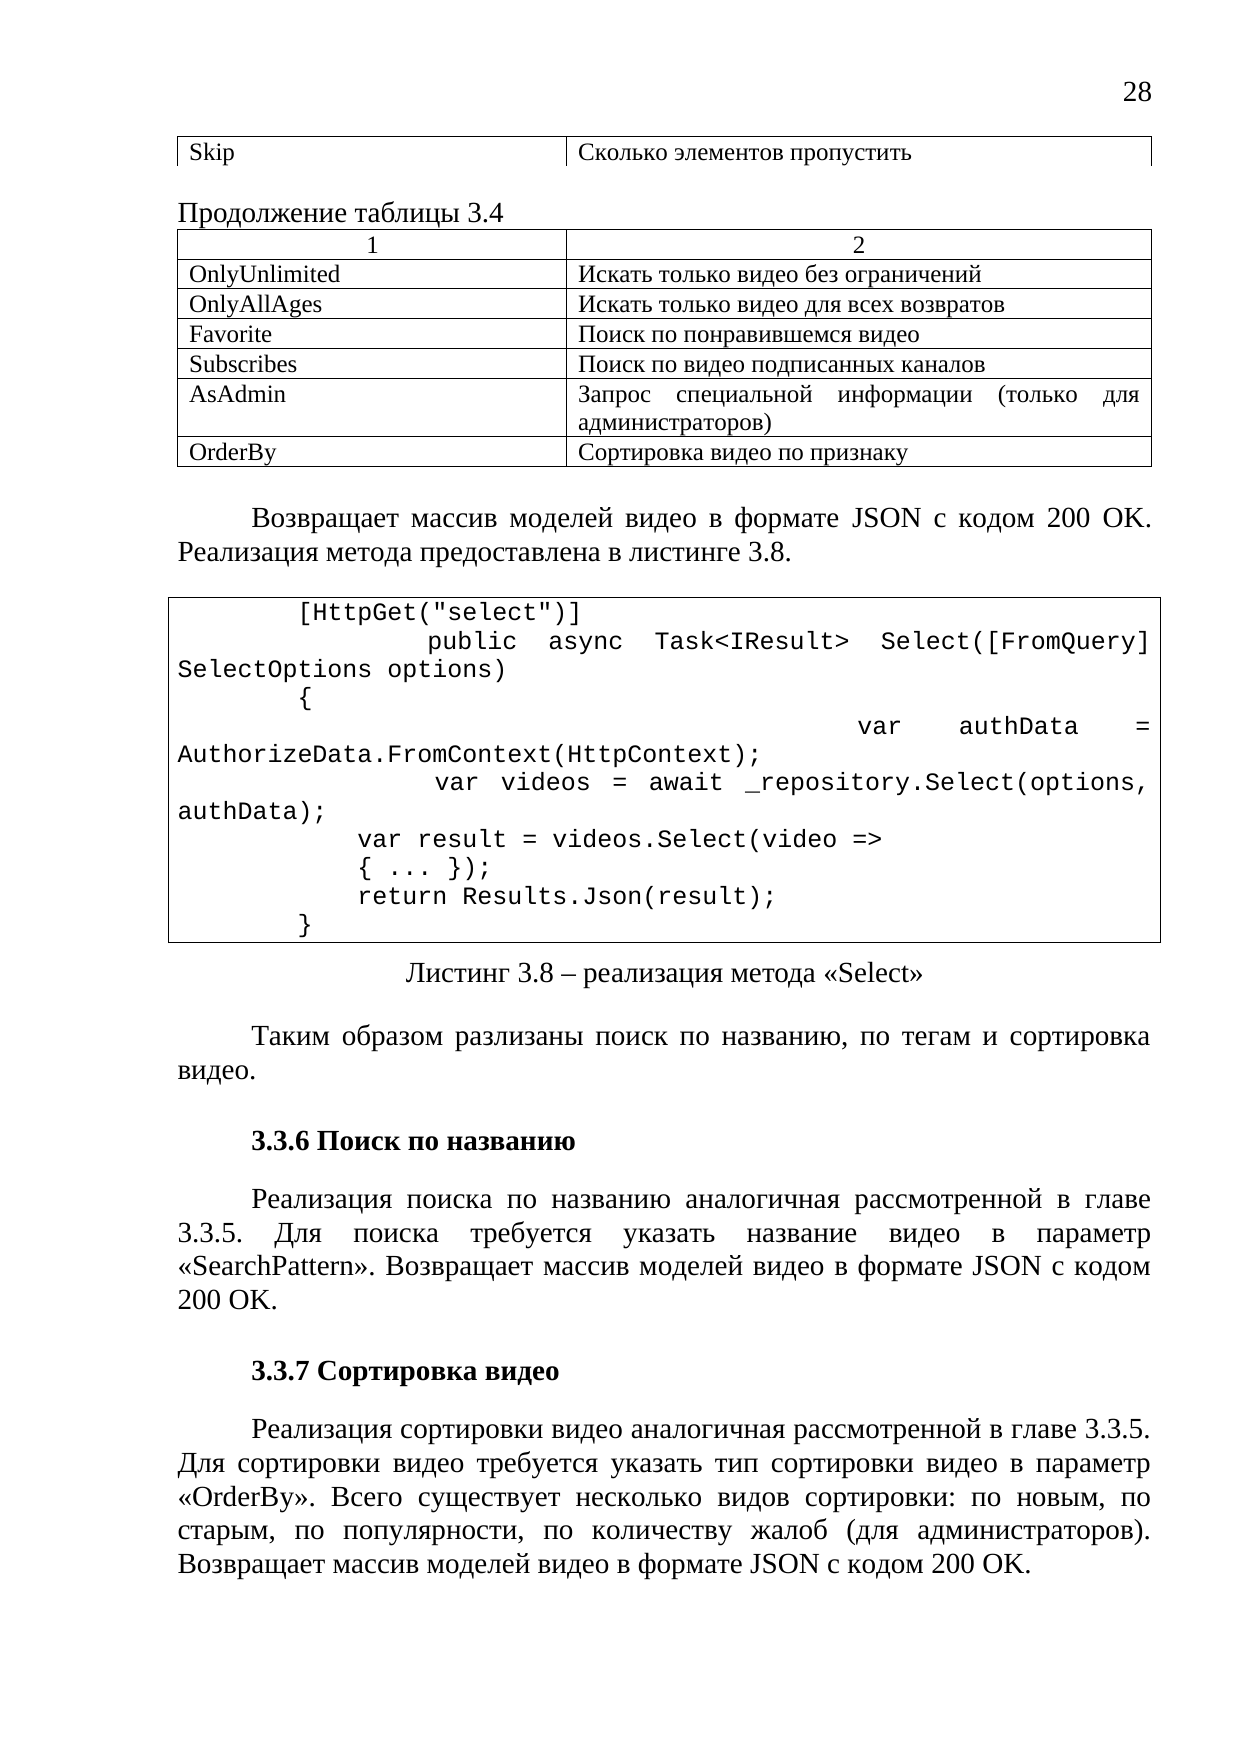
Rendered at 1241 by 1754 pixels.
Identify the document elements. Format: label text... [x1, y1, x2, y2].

text var authData = AuthorizeData.FromContext(HttpContext); [177, 713, 1152, 770]
table_cell Сколько элементов пропустить [567, 137, 1151, 166]
table_header 2 [567, 230, 1151, 258]
table_cell OrderBy [178, 437, 566, 466]
text Сортировка видео [251, 1353, 1152, 1387]
table_cell Поиск по видео подписанных каналов [567, 349, 1151, 378]
table_cell AsAdmin [178, 379, 566, 436]
text { ... }); [177, 855, 1152, 883]
text [HttpGet("select")] [169, 598, 1160, 628]
table_cell Favorite [178, 319, 566, 348]
text } [169, 908, 1160, 942]
table_cell Subscribes [178, 349, 566, 378]
text Таким образом разлизаны поиск по названию, по тегам и сортировка видео. [177, 1018, 1152, 1085]
text public async Task<IResult> Select([FromQuery] SelectOptions options) [177, 628, 1152, 685]
text Реализация сортировки видео аналогичная рассмотренной в главе 3.3.5. Для сортировки видео требуется указать тип сортировки видео в параметр «OrderBy». Всего существует несколько видов сортировки: по новым, по старым, по популярности, по количеству жалоб (для администраторов). Возвращает массив моделей видео в формате JSON c кодом 200 OK. [177, 1412, 1152, 1579]
table_cell OnlyUnlimited [178, 260, 566, 288]
table_cell Поиск по понравившемся видео [567, 319, 1151, 348]
table_cell Skip [178, 137, 566, 166]
table_cell OnlyAllAges [178, 289, 566, 318]
text var result = videos.Select(video => [177, 827, 1152, 855]
text Возвращает массив моделей видео в формате JSON c кодом 200 OK. Реализация метода предоставлена в листинге 3.8. [177, 501, 1152, 568]
table_cell Сортировка видео по признаку [567, 437, 1151, 466]
table_cell Искать только видео для всех возвратов [567, 289, 1151, 318]
text { [177, 685, 1152, 713]
table_cell Искать только видео без ограничений [567, 260, 1151, 288]
text Реализация поиска по названию аналогичная рассмотренной в главе 3.3.5. Для поиска требуется указать название видео в параметр «SearchPattern». Возвращает массив моделей видео в формате JSON c кодом 200 OK. [177, 1181, 1152, 1316]
table_cell Запрос специальной информации (только для администраторов) [567, 379, 1151, 436]
text Поиск по названию [251, 1123, 1152, 1156]
table_header 1 [178, 230, 566, 258]
text Листинг 3.8 – реализация метода «Select» [177, 956, 1152, 989]
text var videos = await _repository.Select(options, authData); [177, 770, 1152, 827]
text return Results.Json(result); [177, 883, 1152, 908]
text Продолжение таблицы 3.4 [177, 195, 1152, 229]
